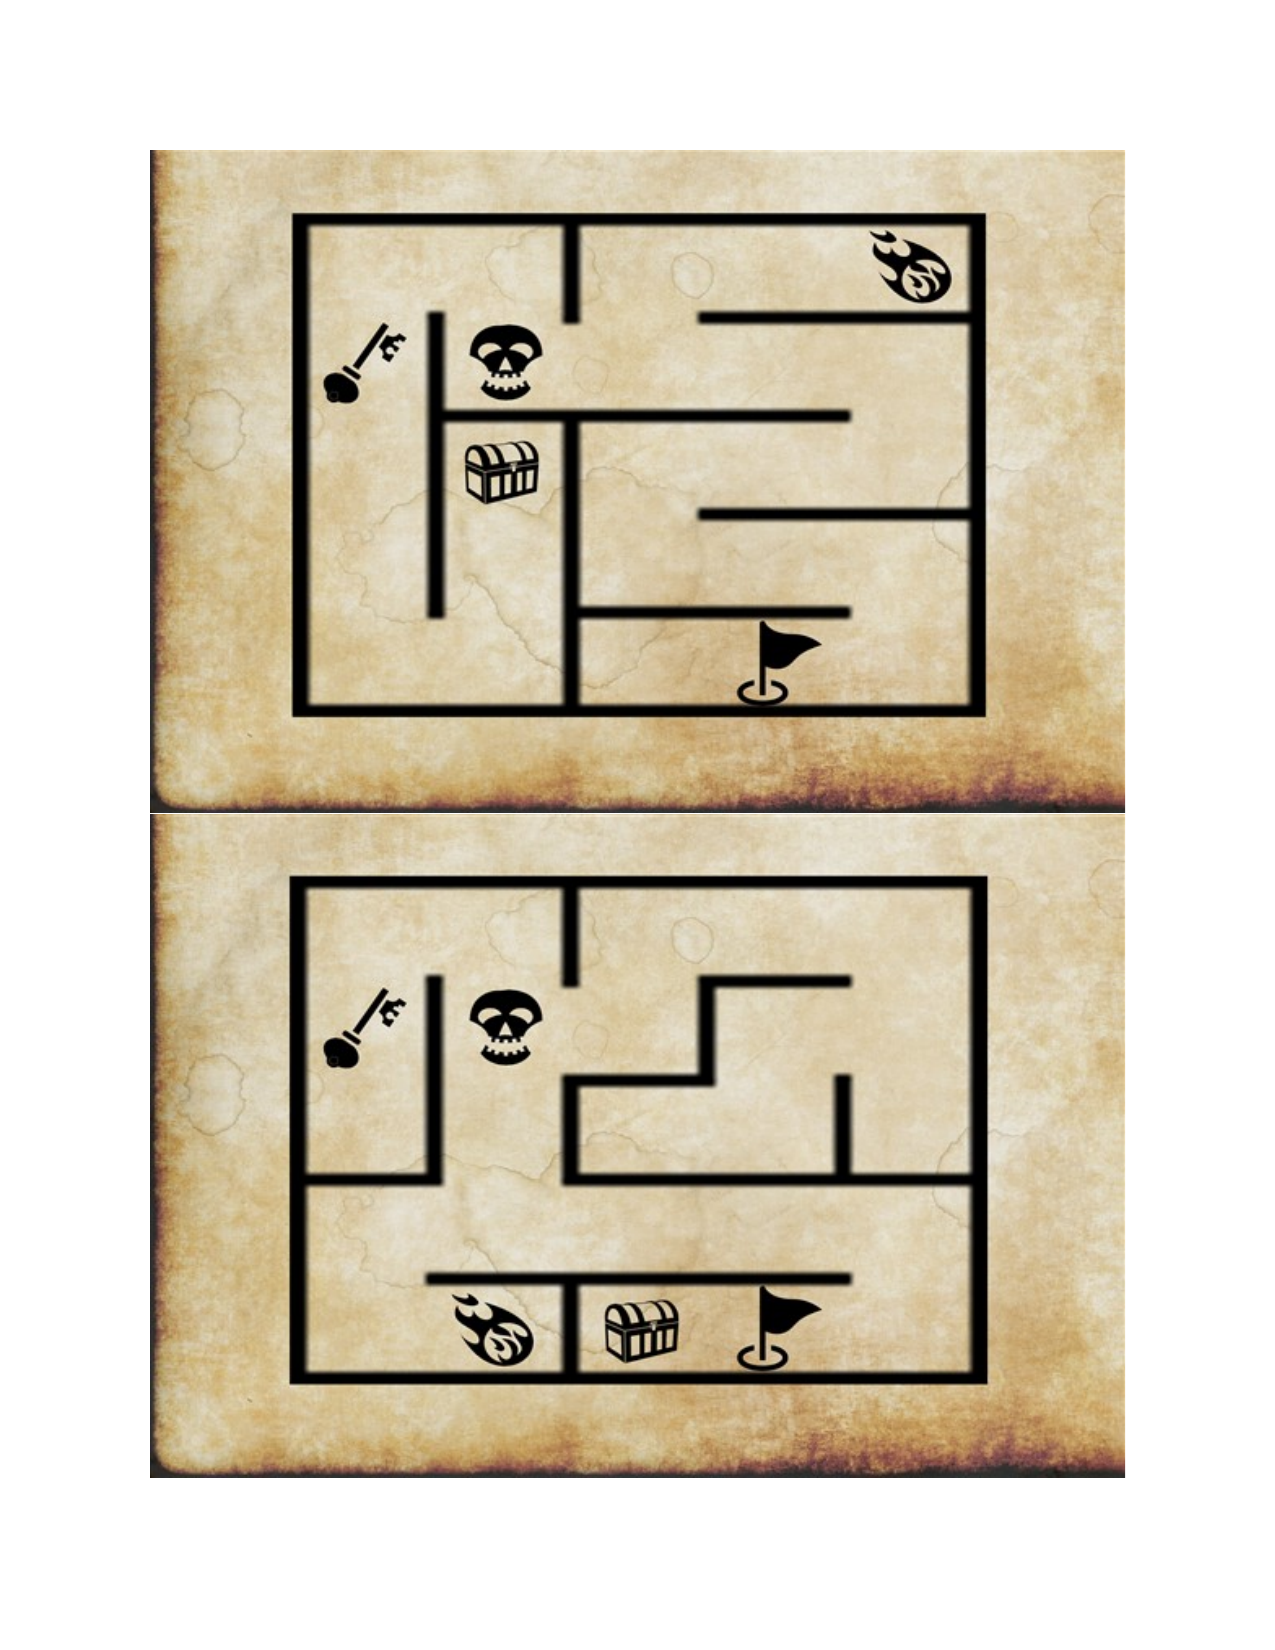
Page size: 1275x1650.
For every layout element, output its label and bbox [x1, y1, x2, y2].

picture [150, 814, 1125, 1478]
picture [150, 150, 1125, 813]
